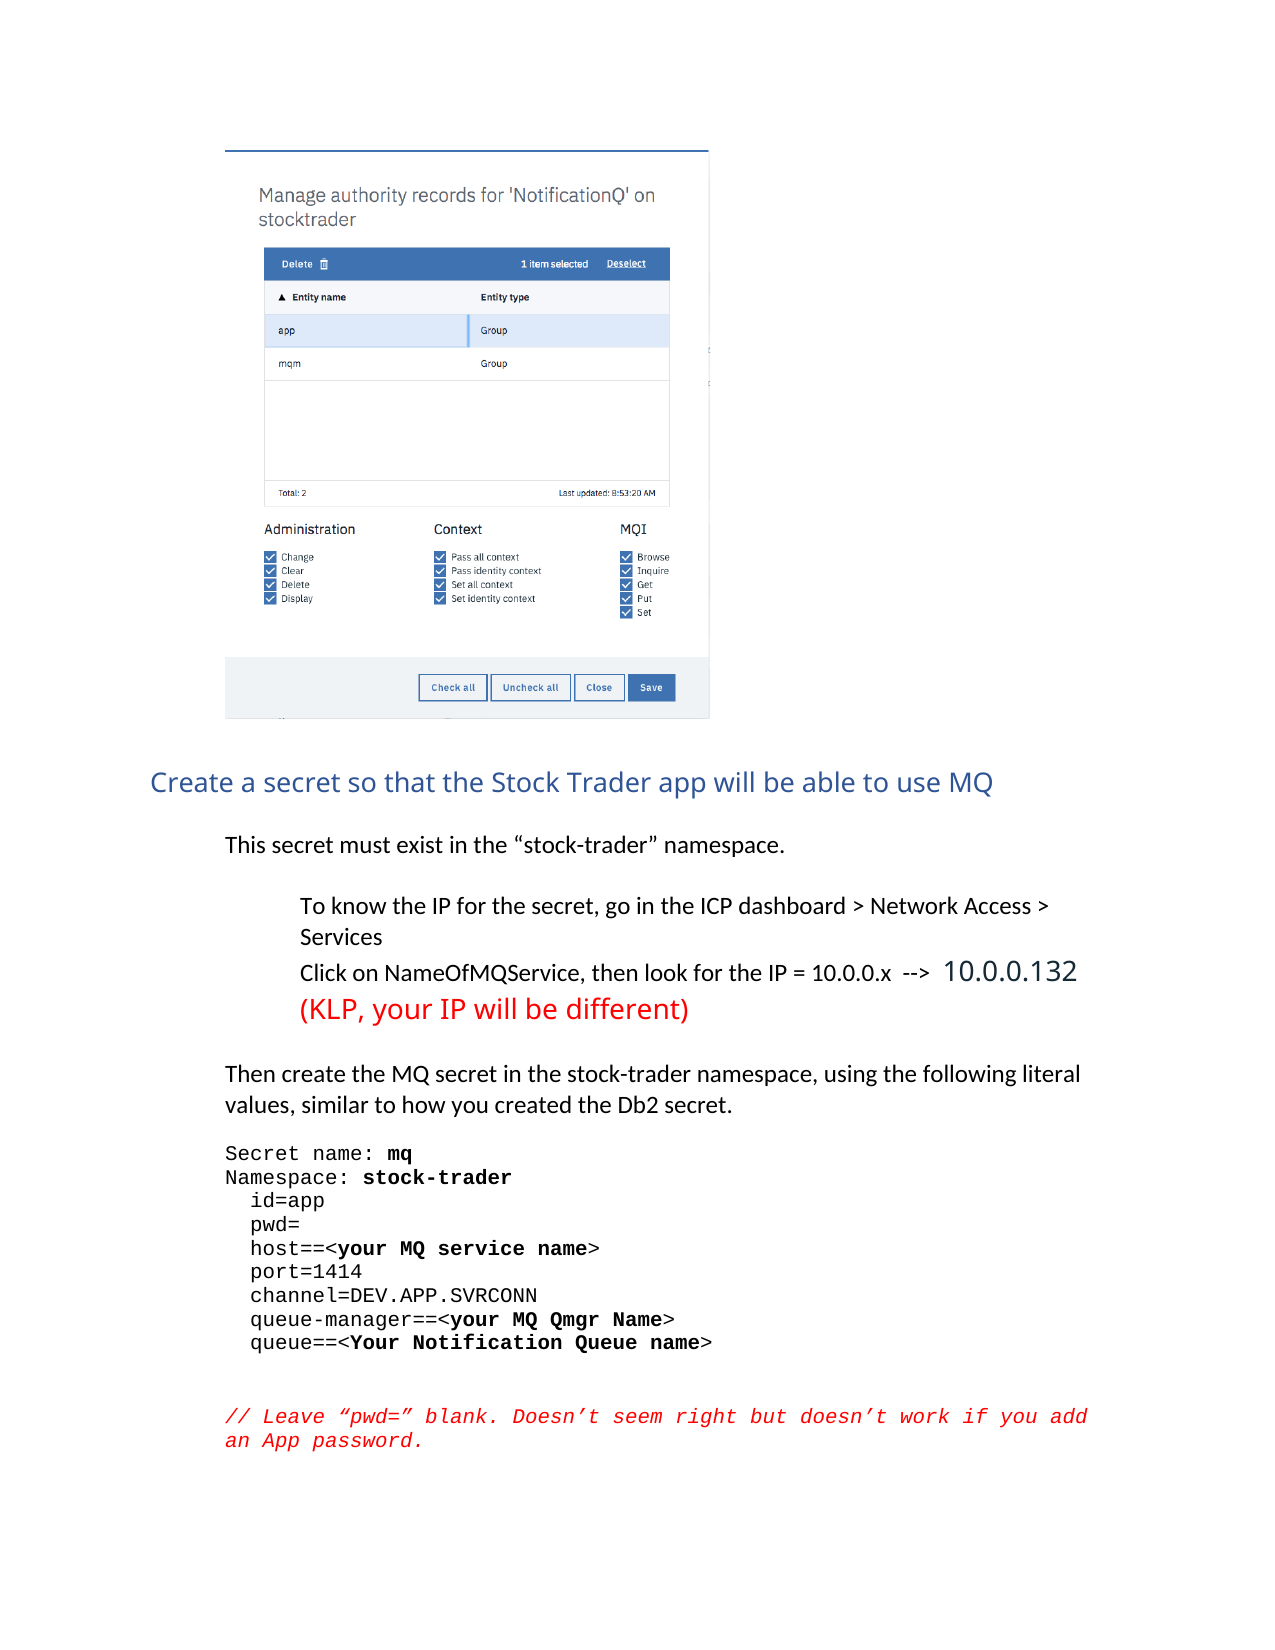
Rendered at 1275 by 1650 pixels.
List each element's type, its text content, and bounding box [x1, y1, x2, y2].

text Namespace: stock-trader [225, 1167, 1125, 1190]
text This secret must exist in the “stock-trader” namespace. [225, 829, 1125, 860]
text // Leave “pwd=” blank. Doesn’t seem right but doesn’t work if you add an App password. [225, 1406, 1125, 1453]
text Secret name: mq [225, 1143, 1125, 1167]
text pwd= [225, 1214, 1125, 1238]
text Then create the MQ secret in the stock-trader namespace, using the following literal values, similar to how you created the Db2 secret. [225, 1058, 1125, 1119]
text queue-manager==<your MQ Qmgr Name> [225, 1309, 1125, 1332]
text id=app [225, 1190, 1125, 1214]
text channel=DEV.APP.SVRCONN [225, 1285, 1125, 1309]
text To know the IP for the secret, go in the ICP dashboard > Network Access > Services [300, 890, 1125, 951]
picture [225, 150, 711, 719]
text Click on NameOfMQService, then look for the IP = 10.0.0.x --> 10.0.0.132 (KLP, your IP will be different) [300, 951, 1125, 1028]
text host==<your MQ service name> [225, 1238, 1125, 1261]
text queue==<Your Notification Queue name> [225, 1332, 1125, 1356]
text port=1414 [225, 1261, 1125, 1285]
subtitle Create a secret so that the Stock Trader app will be able to use MQ [150, 763, 1125, 800]
